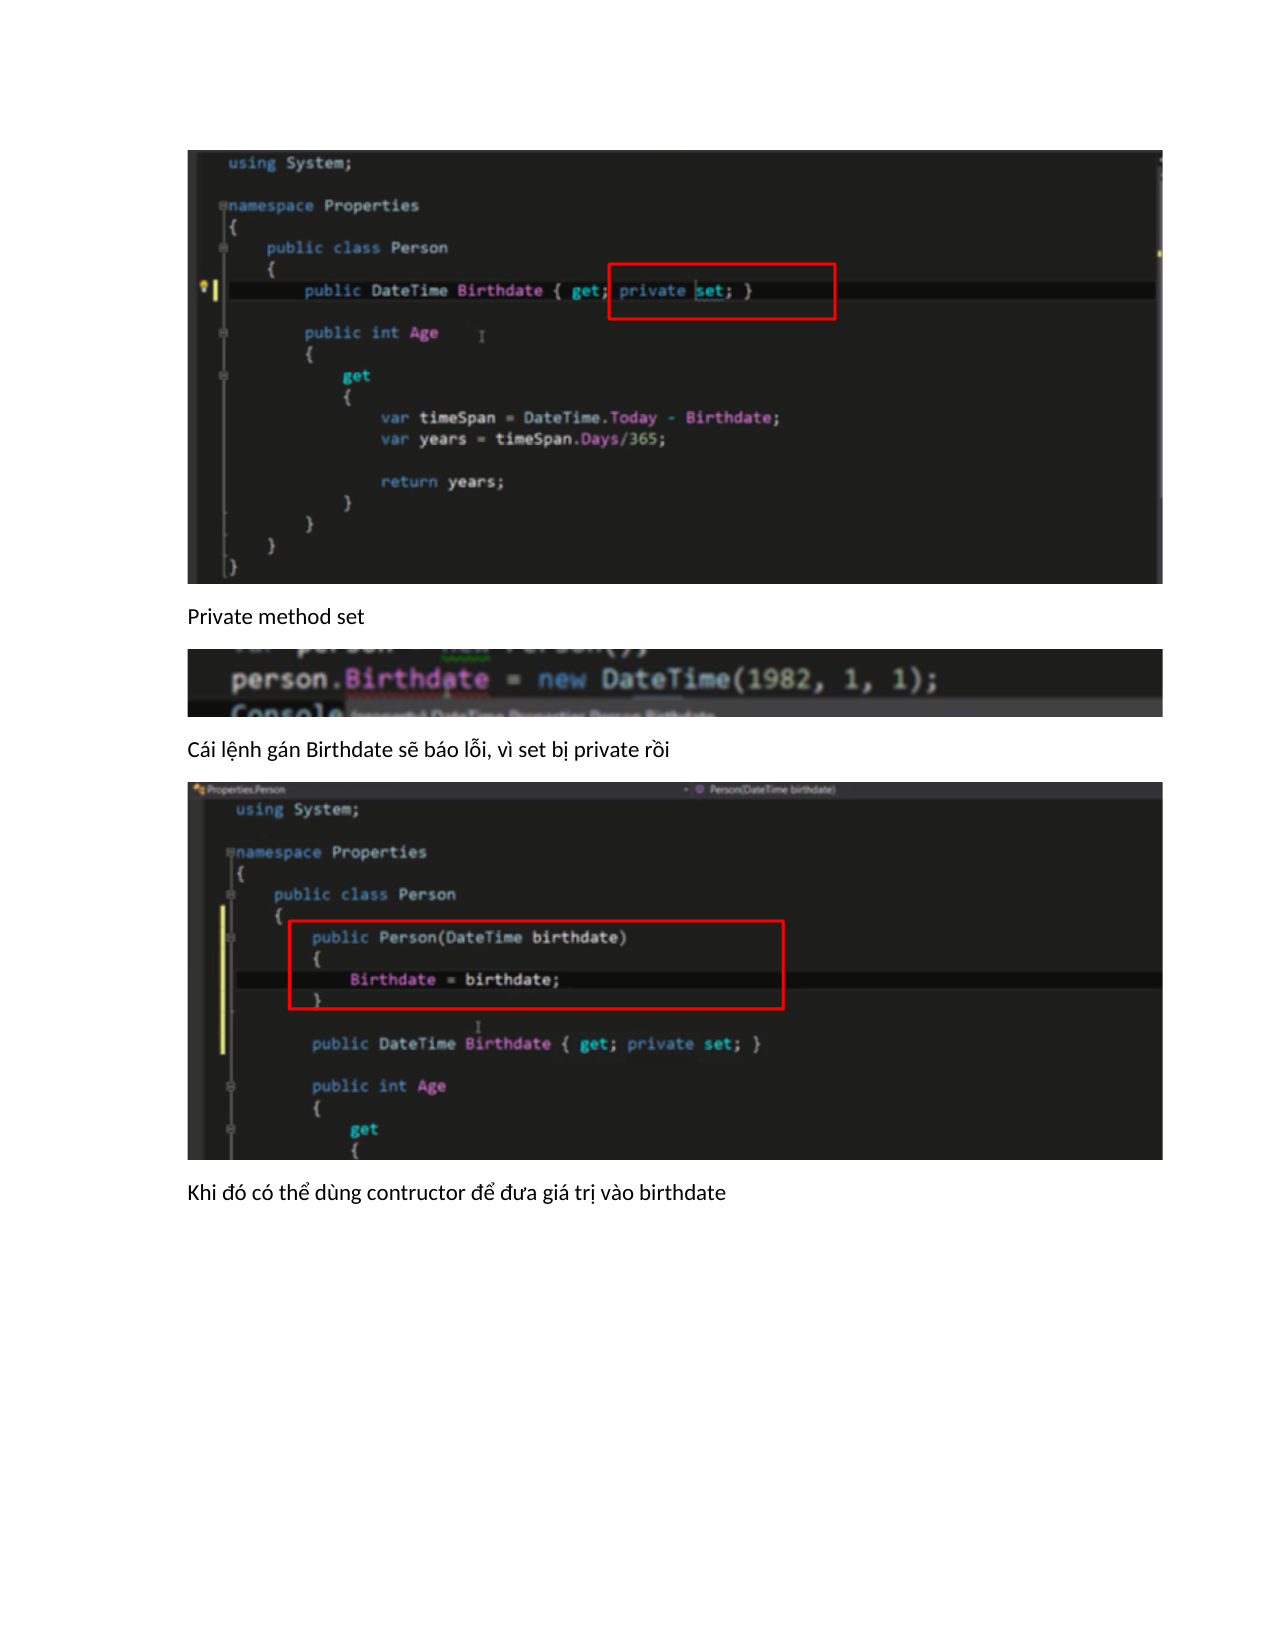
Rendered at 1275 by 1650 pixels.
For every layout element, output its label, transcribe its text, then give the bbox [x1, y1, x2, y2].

picture [187, 649, 1163, 717]
text Cái lệnh gán Birthdate sẽ báo lỗi, vì set bị private rồi [187, 735, 1125, 763]
text Private method set [187, 602, 1125, 631]
text Khi đó có thể dùng contructor để đưa giá trị vào birthdate [187, 1178, 1125, 1206]
picture [187, 150, 1163, 584]
picture [187, 782, 1163, 1160]
